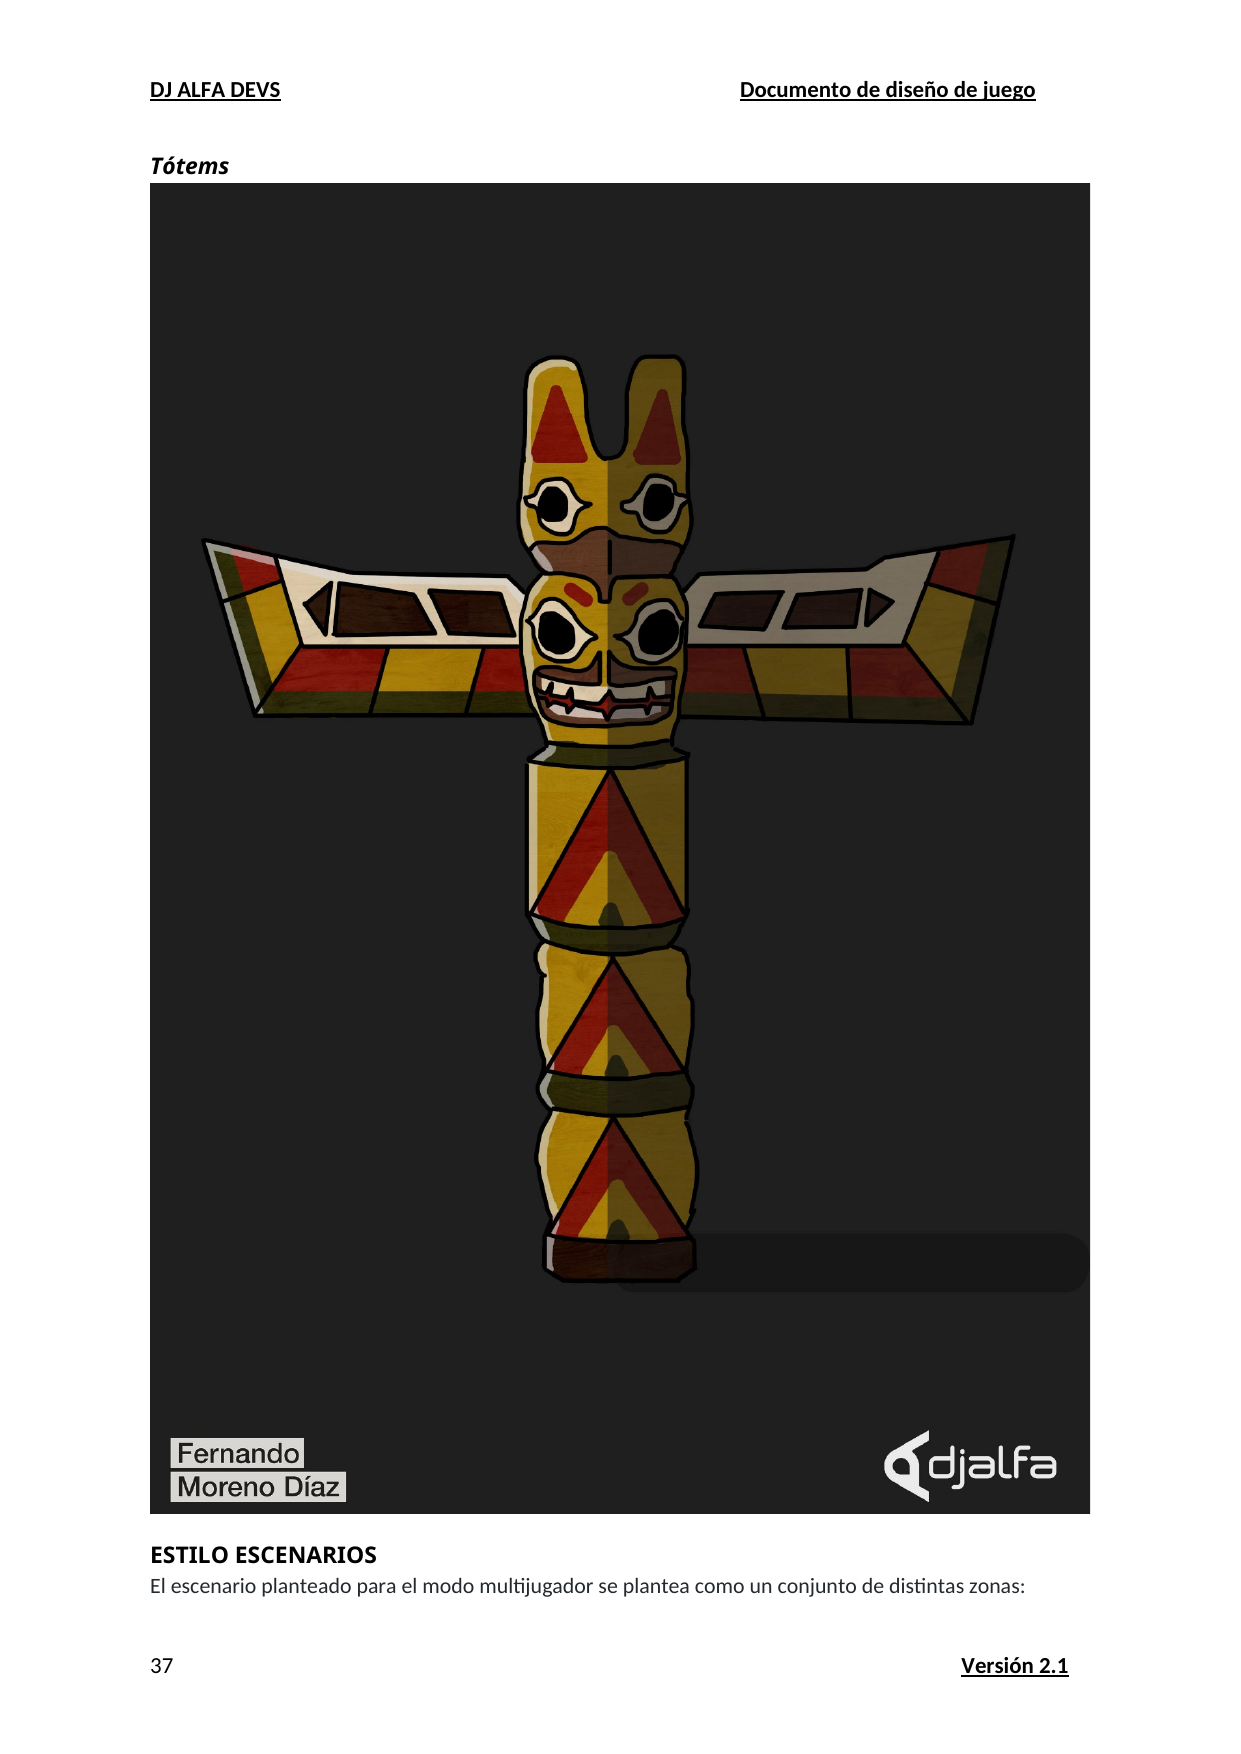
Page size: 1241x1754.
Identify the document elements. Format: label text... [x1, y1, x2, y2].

text El escenario planteado para el modo multijugador se plantea como un conjunto de distintas zonas: [150, 1573, 1090, 1599]
subtitle ESTILO ESCENARIOS [150, 1539, 1090, 1570]
picture [150, 183, 1091, 1514]
subtitle Tótems [150, 150, 1090, 181]
